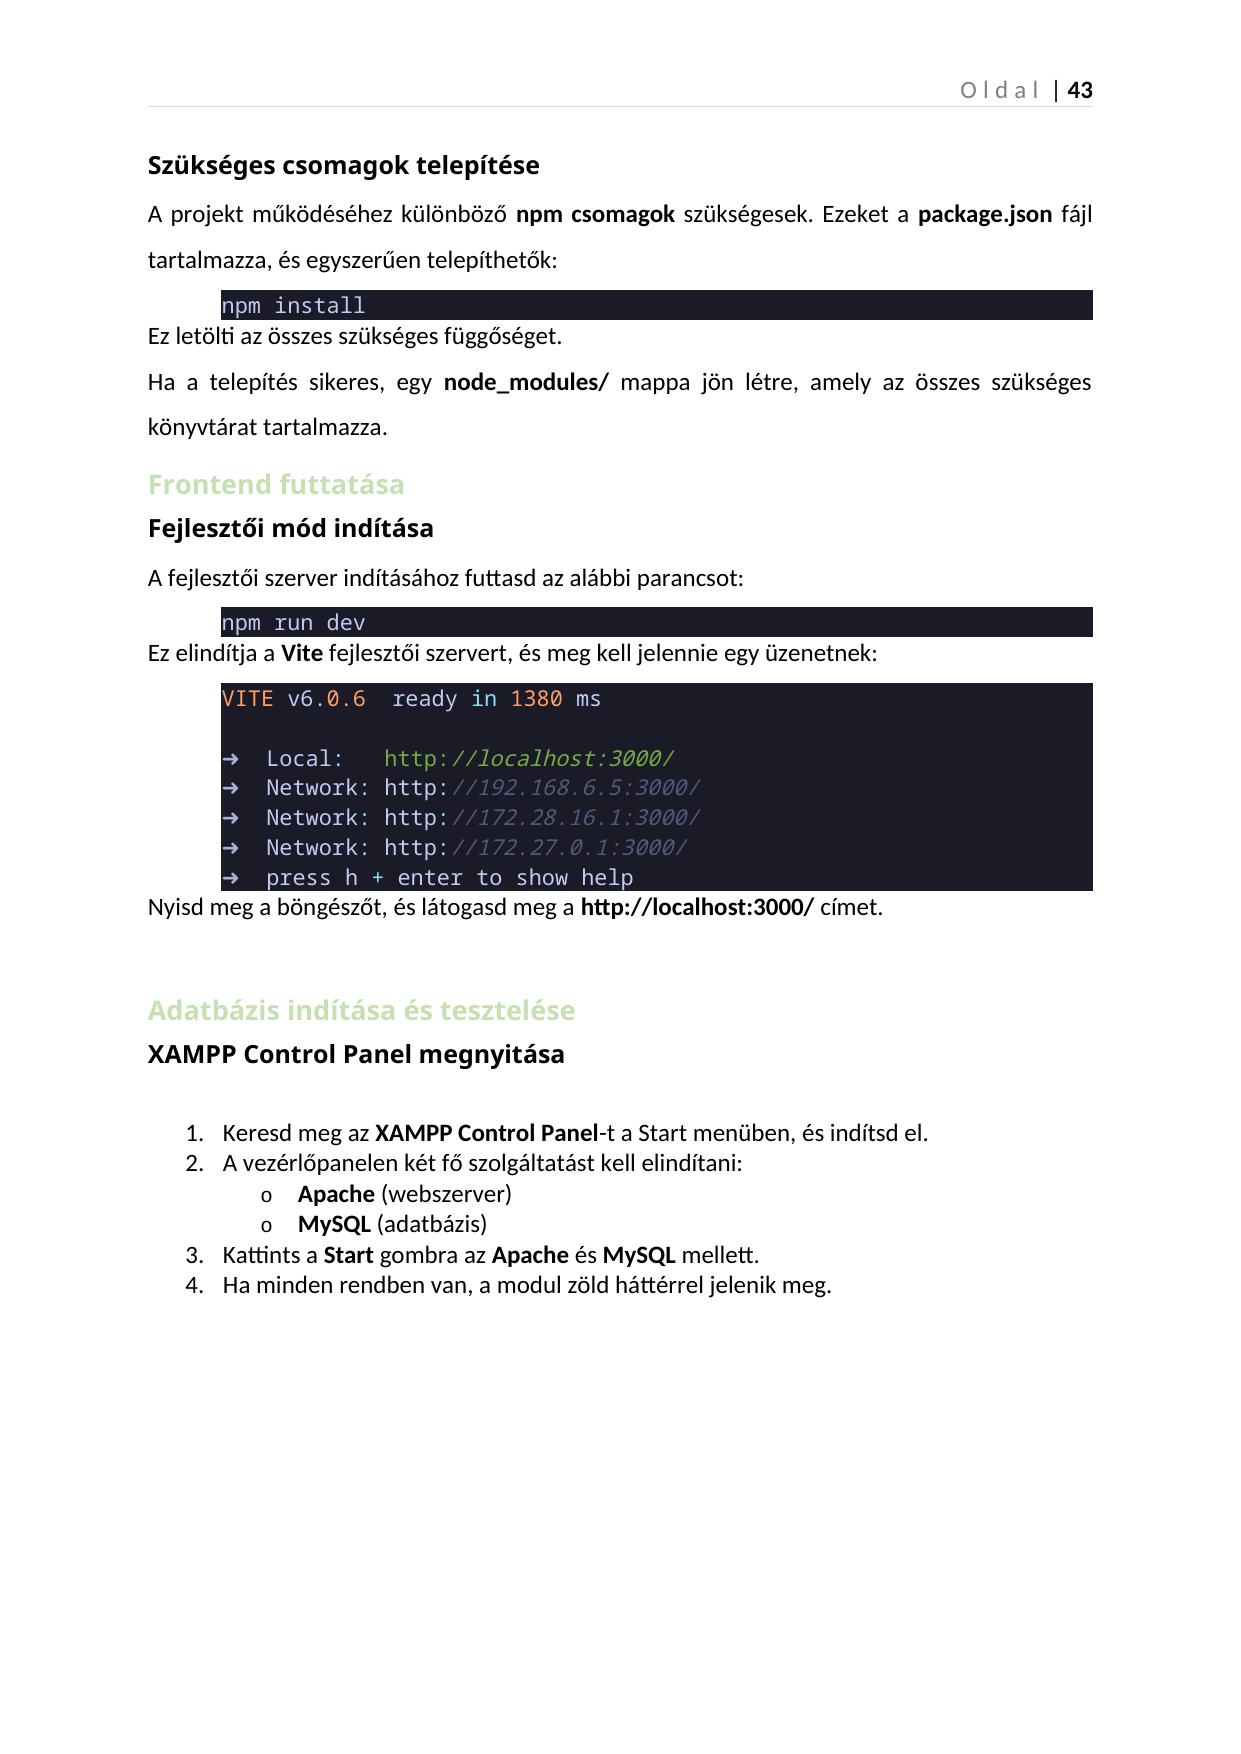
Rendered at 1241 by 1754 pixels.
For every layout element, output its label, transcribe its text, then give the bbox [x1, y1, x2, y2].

text Ha a telepítés sikeres, egy node_modules/ mappa jön létre, amely az összes szükséges könyvtárat tartalmazza. [148, 366, 1093, 442]
list Keresd meg az XAMPP Control Panel-t a Start menüben, és indítsd el. [185, 1117, 1093, 1147]
text VITE v6.0.6 ready in 1380 ms [221, 683, 1093, 713]
text ➜ Network: http://172.27.0.1:3000/ [221, 832, 1093, 862]
text Nyisd meg a böngészőt, és látogasd meg a http://localhost:3000/ címet. [148, 891, 1093, 922]
text ➜ Network: http://172.28.16.1:3000/ [221, 802, 1093, 832]
subtitle Szükséges csomagok telepítése [148, 148, 1093, 182]
subtitle Frontend futtatása [148, 465, 1093, 502]
text ➜ Network: http://192.168.6.5:3000/ [221, 772, 1093, 802]
text A fejlesztői szerver indításához futtasd az alábbi parancsot: [148, 562, 1093, 592]
list Kattints a Start gombra az Apache és MySQL mellett. [185, 1239, 1093, 1269]
text Ez elindítja a Vite fejlesztői szervert, és meg kell jelennie egy üzenetnek: [148, 637, 1093, 668]
subtitle Fejlesztői mód indítása [148, 511, 1093, 545]
text A projekt működéséhez különböző npm csomagok szükségesek. Ezeket a package.json fájl tartalmazza, és egyszerűen telepíthetők: [148, 199, 1093, 275]
list Ha minden rendben van, a modul zöld háttérrel jelenik meg. [185, 1269, 1093, 1300]
list MySQL (adatbázis) [260, 1208, 1093, 1239]
text npm run dev [221, 607, 1093, 637]
subtitle XAMPP Control Panel megnyitása [148, 1036, 1093, 1071]
list A vezérlőpanelen két fő szolgáltatást kell elindítani: [185, 1147, 1093, 1178]
subtitle Adatbázis indítása és tesztelése [148, 991, 1093, 1028]
text npm install [221, 290, 1093, 320]
text ➜ Local: http://localhost:3000/ [221, 742, 1093, 772]
text Ez letölti az összes szükséges függőséget. [148, 320, 1093, 350]
text ➜ press h + enter to show help [221, 862, 1093, 891]
list Apache (webszerver) [260, 1178, 1093, 1208]
